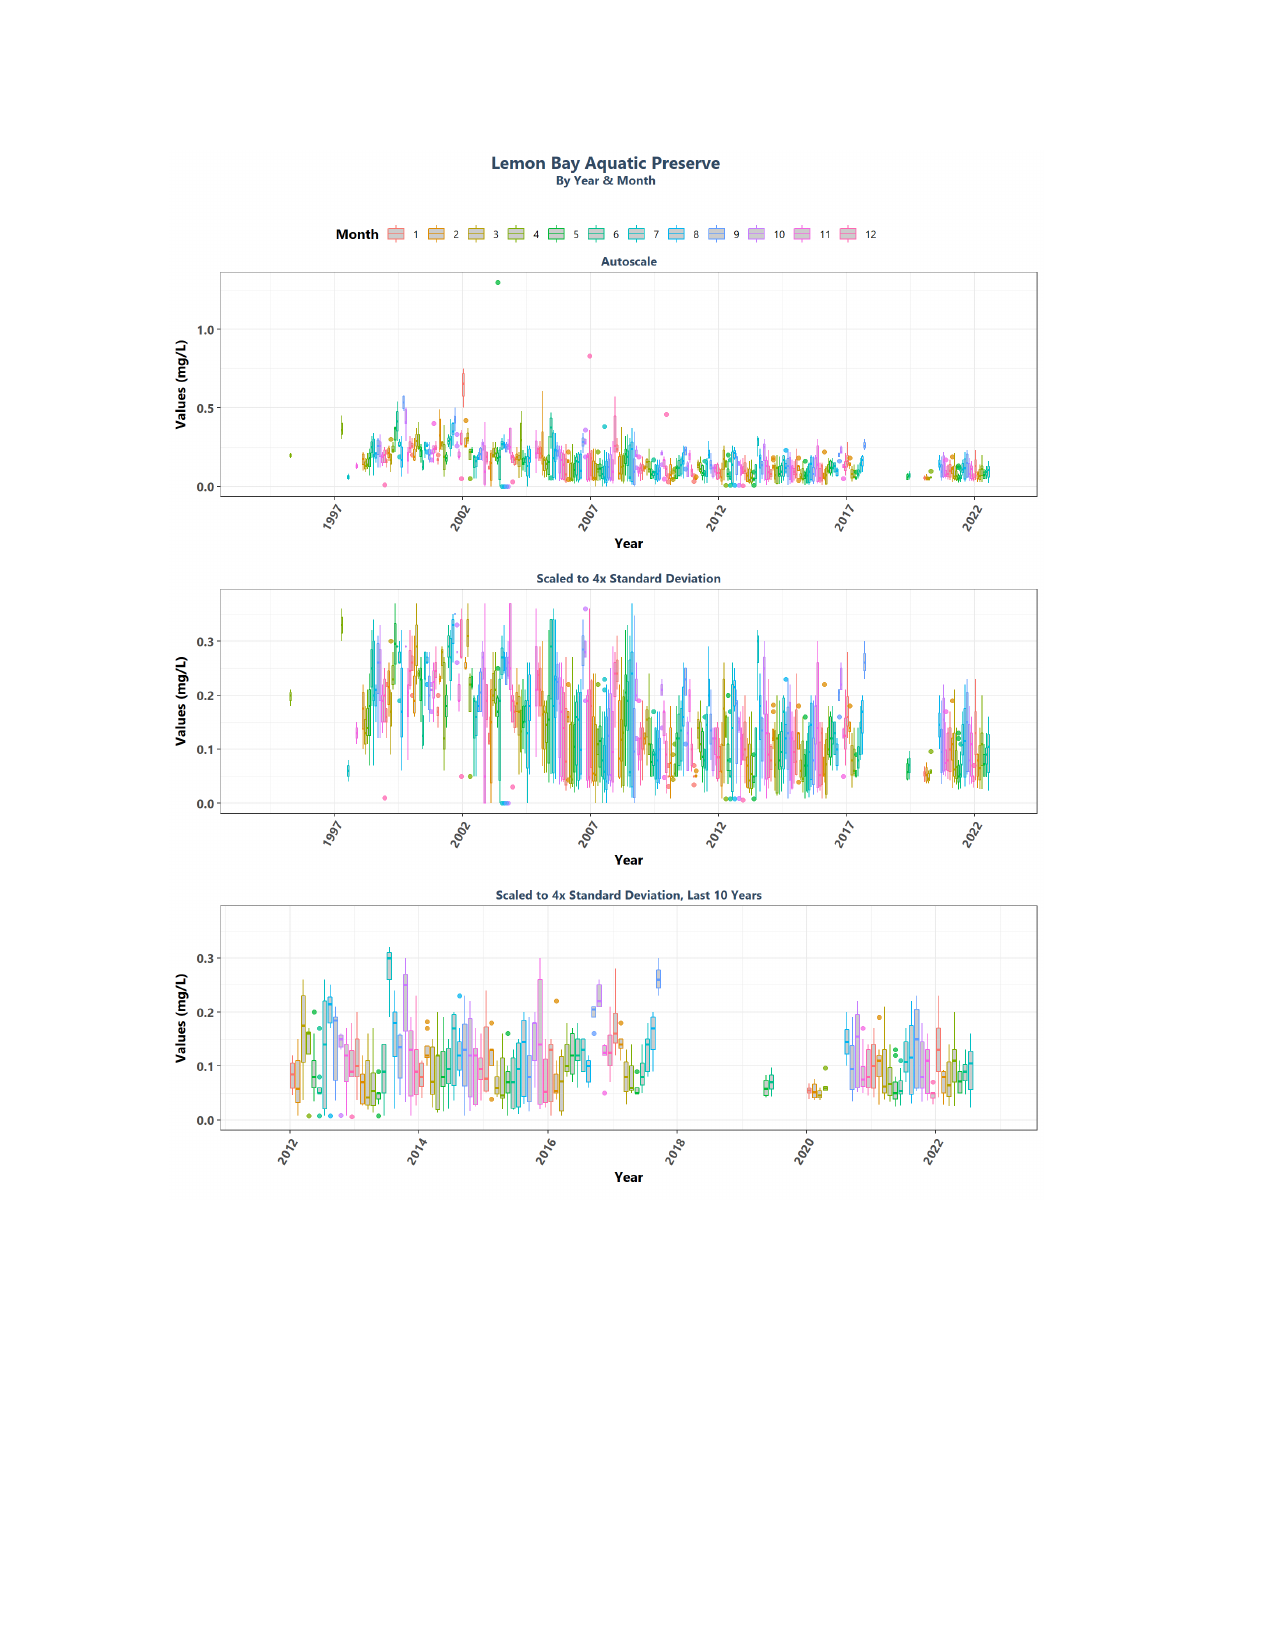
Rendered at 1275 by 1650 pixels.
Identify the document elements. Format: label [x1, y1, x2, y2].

picture [168, 150, 1044, 1200]
